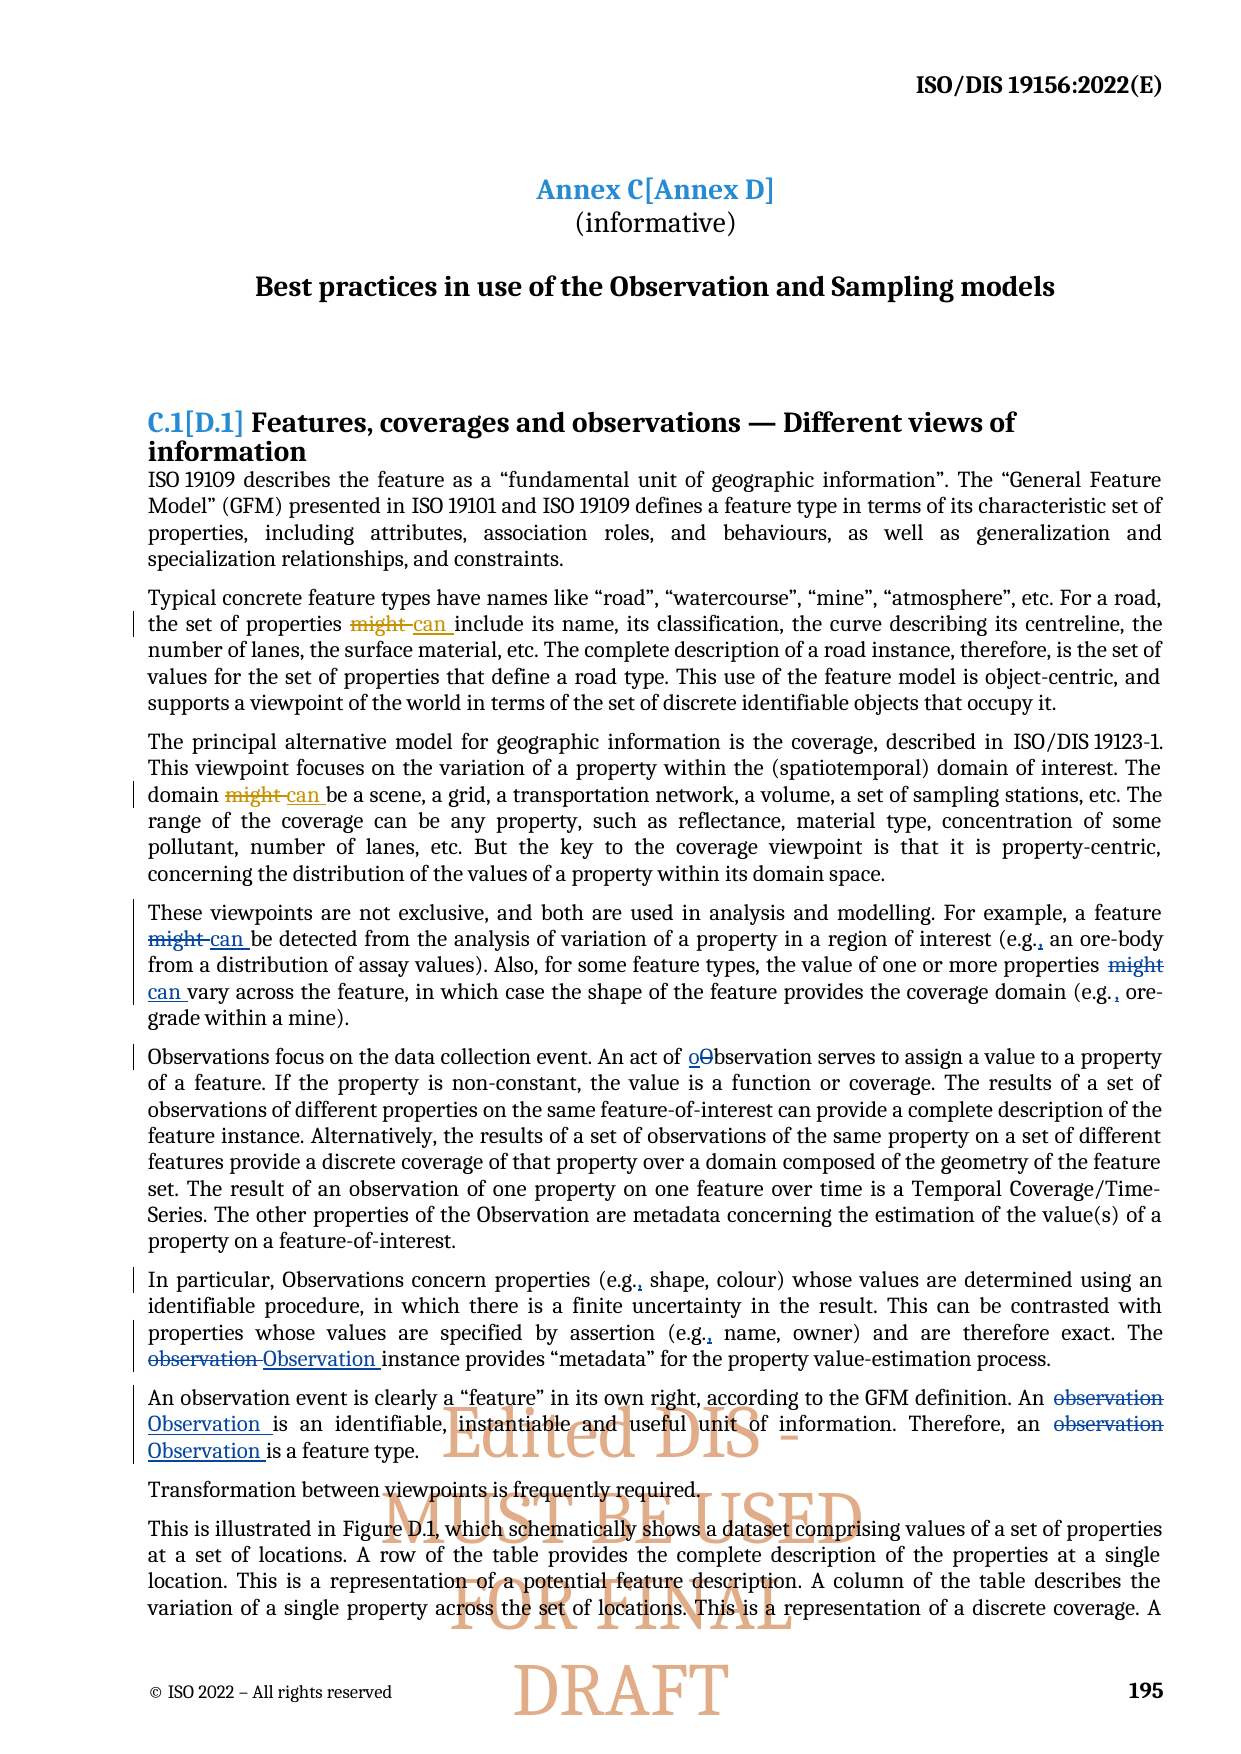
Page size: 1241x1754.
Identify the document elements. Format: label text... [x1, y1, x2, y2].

text An observation event is clearly a “feature” in its own right, according to the GFM definition. An is an identifiable, instantiable and useful unit of information. Therefore, an is a feature type. [148, 1385, 1163, 1464]
text ISO 19109 describes the feature as a “fundamental unit of geographic information”. The “General Feature Model” (GFM) presented in ISO 19101 and ISO 19109 defines a feature type in terms of its characteristic set of properties, including attributes, association roles, and behaviours, as well as generalization and specialization relationships, and constraints. [148, 467, 1163, 572]
text These viewpoints are not exclusive, and both are used in analysis and modelling. For example, a feature be detected from the analysis of variation of a property in a region of interest (e.g. an ore-body from a distribution of assay values). Also, for some feature types, the value of one or more properties vary across the feature, in which case the shape of the feature provides the coverage domain (e.g. ore-grade within a mine). [148, 899, 1163, 1031]
text The principal alternative model for geographic information is the coverage, described in ISO/DIS 19123-1. This viewpoint focuses on the variation of a property within the (spatiotemporal) domain of interest. The domain be a scene, a grid, a transportation network, a volume, a set of sampling stations, etc. The range of the coverage can be any property, such as reflectance, material type, concentration of some pollutant, number of lanes, etc. But the key to the coverage viewpoint is that it is property-centric, concerning the distribution of the values of a property within its domain space. [148, 729, 1163, 887]
text Typical concrete feature types have names like “road”, “watercourse”, “mine”, “atmosphere”, etc. For a road, the set of properties include its name, its classification, the curve describing its centreline, the number of lanes, the surface material, etc. The complete description of a road instance, therefore, is the set of values for the set of properties that define a road type. This use of the feature model is object-centric, and supports a viewpoint of the world in terms of the set of discrete identifiable objects that occupy it. [148, 584, 1163, 716]
text Observations focus on the data collection event. An act of bservation serves to assign a value to a property of a feature. If the property is non-constant, the value is a function or coverage. The results of a set of observations of different properties on the same feature-of-interest can provide a complete description of the feature instance. Alternatively, the results of a set of observations of the same property on a set of different features provide a discrete coverage of that property over a domain composed of the geometry of the feature set. The result of an observation of one property on one feature over time is a Temporal Coverage/Time-Series. The other properties of the Observation are metadata concerning the estimation of the value(s) of a property on a feature-of-interest. [148, 1044, 1163, 1254]
text Transformation between viewpoints is frequently required. [148, 1476, 1163, 1503]
text (informative) Best practices in use of the Observation and Sampling models [148, 174, 1163, 303]
text Features, coverages and observations — Different views of information [148, 410, 1163, 467]
text In particular, Observations concern properties (e.g. shape, colour) whose values are determined using an identifiable procedure, in which there is a finite uncertainty in the result. This can be contrasted with properties whose values are specified by assertion (e.g. name, owner) and are therefore exact. The instance provides “metadata” for the property value-estimation process. [148, 1267, 1163, 1372]
